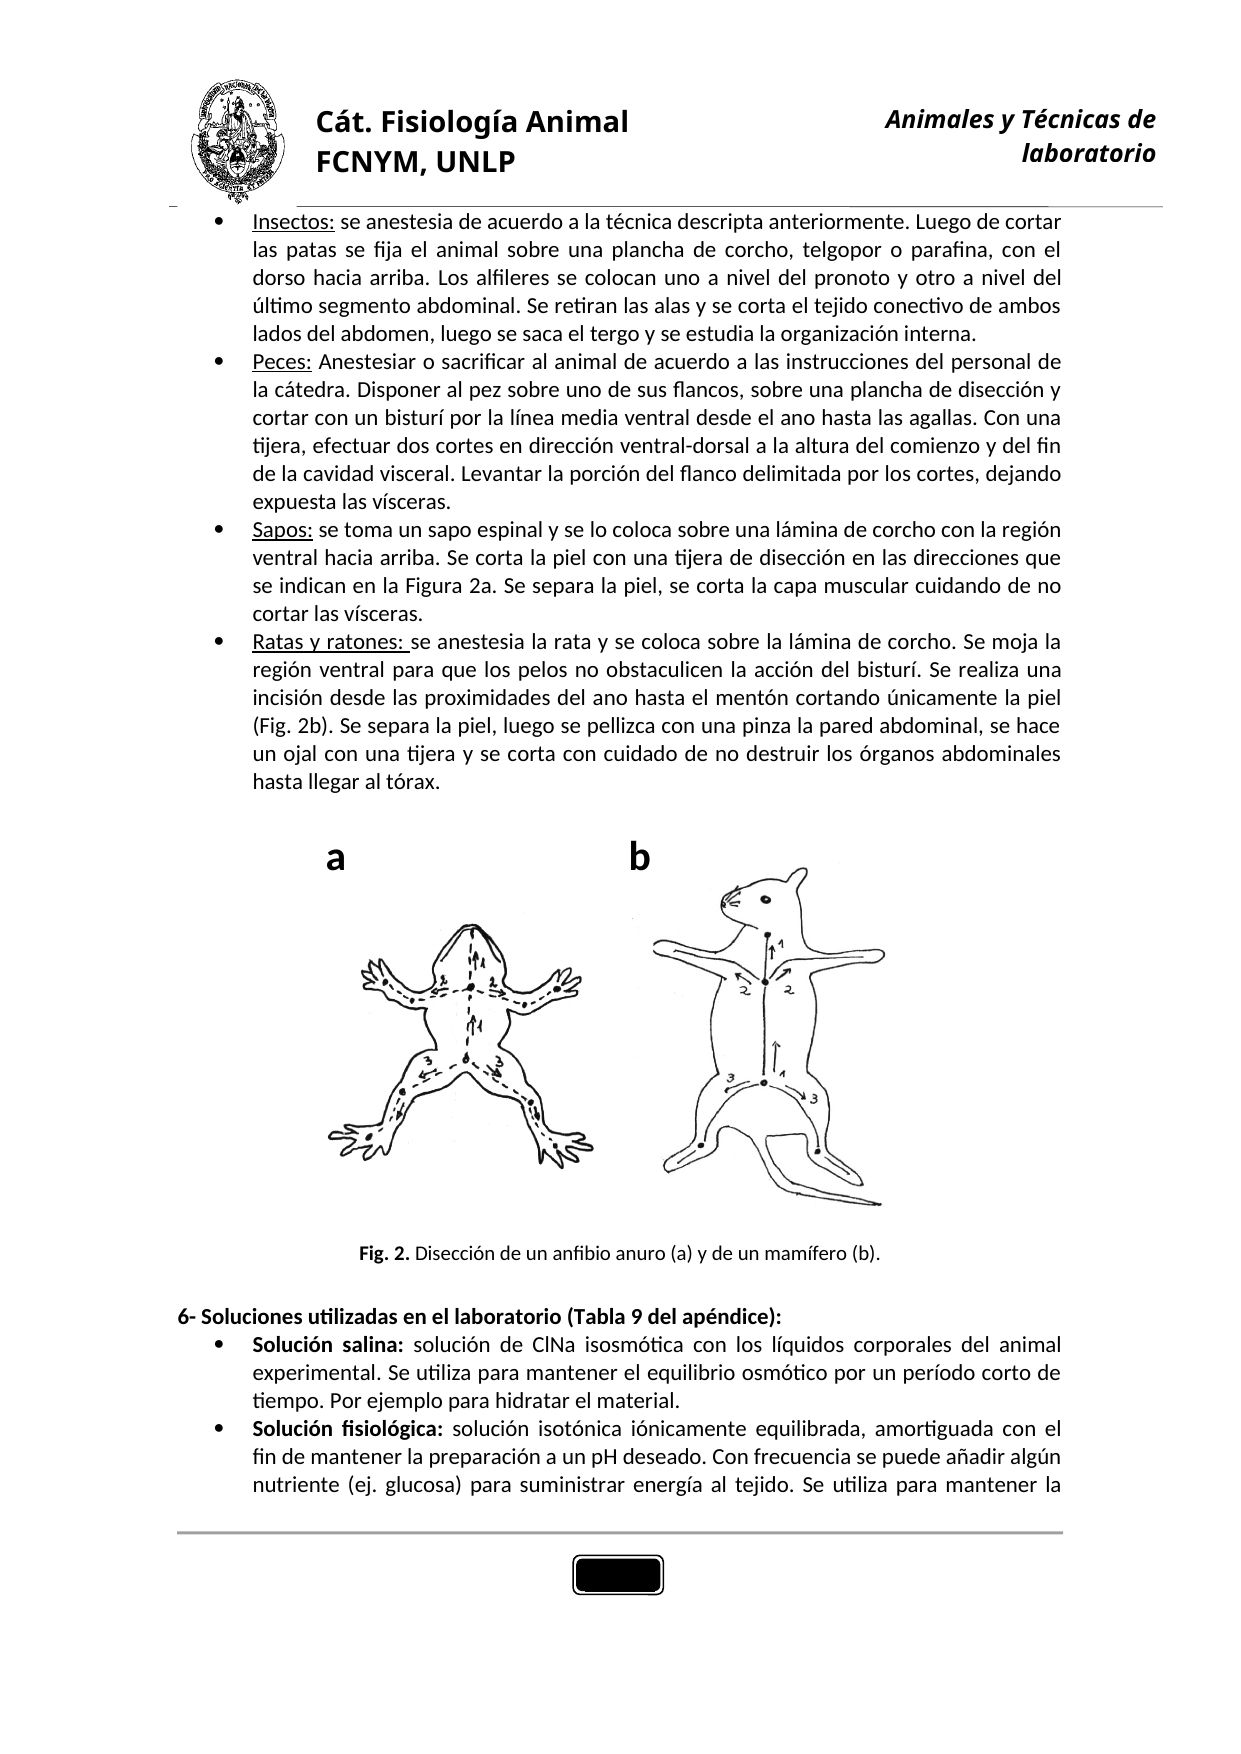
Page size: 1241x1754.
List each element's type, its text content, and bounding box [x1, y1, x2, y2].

list Sapos: se toma un sapo espinal y se lo coloca sobre una lámina de corcho con la región ventral hacia arriba. Se corta la piel con una tijera de disección en las direcciones que se indican en la Figura 2a. Se separa la piel, se corta la capa muscular cuidando de no cortar las vísceras. [215, 515, 1063, 627]
text Fig. 2. Disección de un anfibio anuro (a) y de un mamífero (b). [177, 1240, 1063, 1266]
list Solución salina: solución de ClNa isosmótica con los líquidos corporales del animal experimental. Se utiliza para mantener el equilibrio osmótico por un período corto de tiempo. Por ejemplo para hidratar el material. [215, 1330, 1063, 1414]
picture [177, 75, 297, 207]
text 6- Soluciones utilizadas en el laboratorio (Tabla 9 del apéndice): [177, 1302, 1063, 1330]
list Insectos: se anestesia de acuerdo a la técnica descripta anteriormente. Luego de cortar las patas se fija el animal sobre una plancha de corcho, telgopor o parafina, con el dorso hacia arriba. Los alfileres se colocan uno a nivel del pronoto y otro a nivel del último segmento abdominal. Se retiran las alas y se corta el tejido conectivo de ambos lados del abdomen, luego se saca el tergo y se estudia la organización interna. [215, 207, 1063, 347]
list Ratas y ratones: se anestesia la rata y se coloca sobre la lámina de corcho. Se moja la región ventral para que los pelos no obstaculicen la acción del bisturí. Se realiza una incisión desde las proximidades del ano hasta el mentón cortando únicamente la piel (Fig. 2b). Se separa la piel, luego se pellizca con una pinza la pared abdominal, se hace un ojal con una tijera y se corta con cuidado de no destruir los órganos abdominales hasta llegar al tórax. [215, 627, 1063, 795]
list Peces: Anestesiar o sacrificar al animal de acuerdo a las instrucciones del personal de la cátedra. Disponer al pez sobre uno de sus flancos, sobre una plancha de disección y cortar con un bisturí por la línea media ventral desde el ano hasta las agallas. Con una tijera, efectuar dos cortes en dirección ventral-dorsal a la altura del comienzo y del fin de la cavidad visceral. Levantar la porción del flanco delimitada por los cortes, dejando expuesta las vísceras. [215, 347, 1063, 515]
